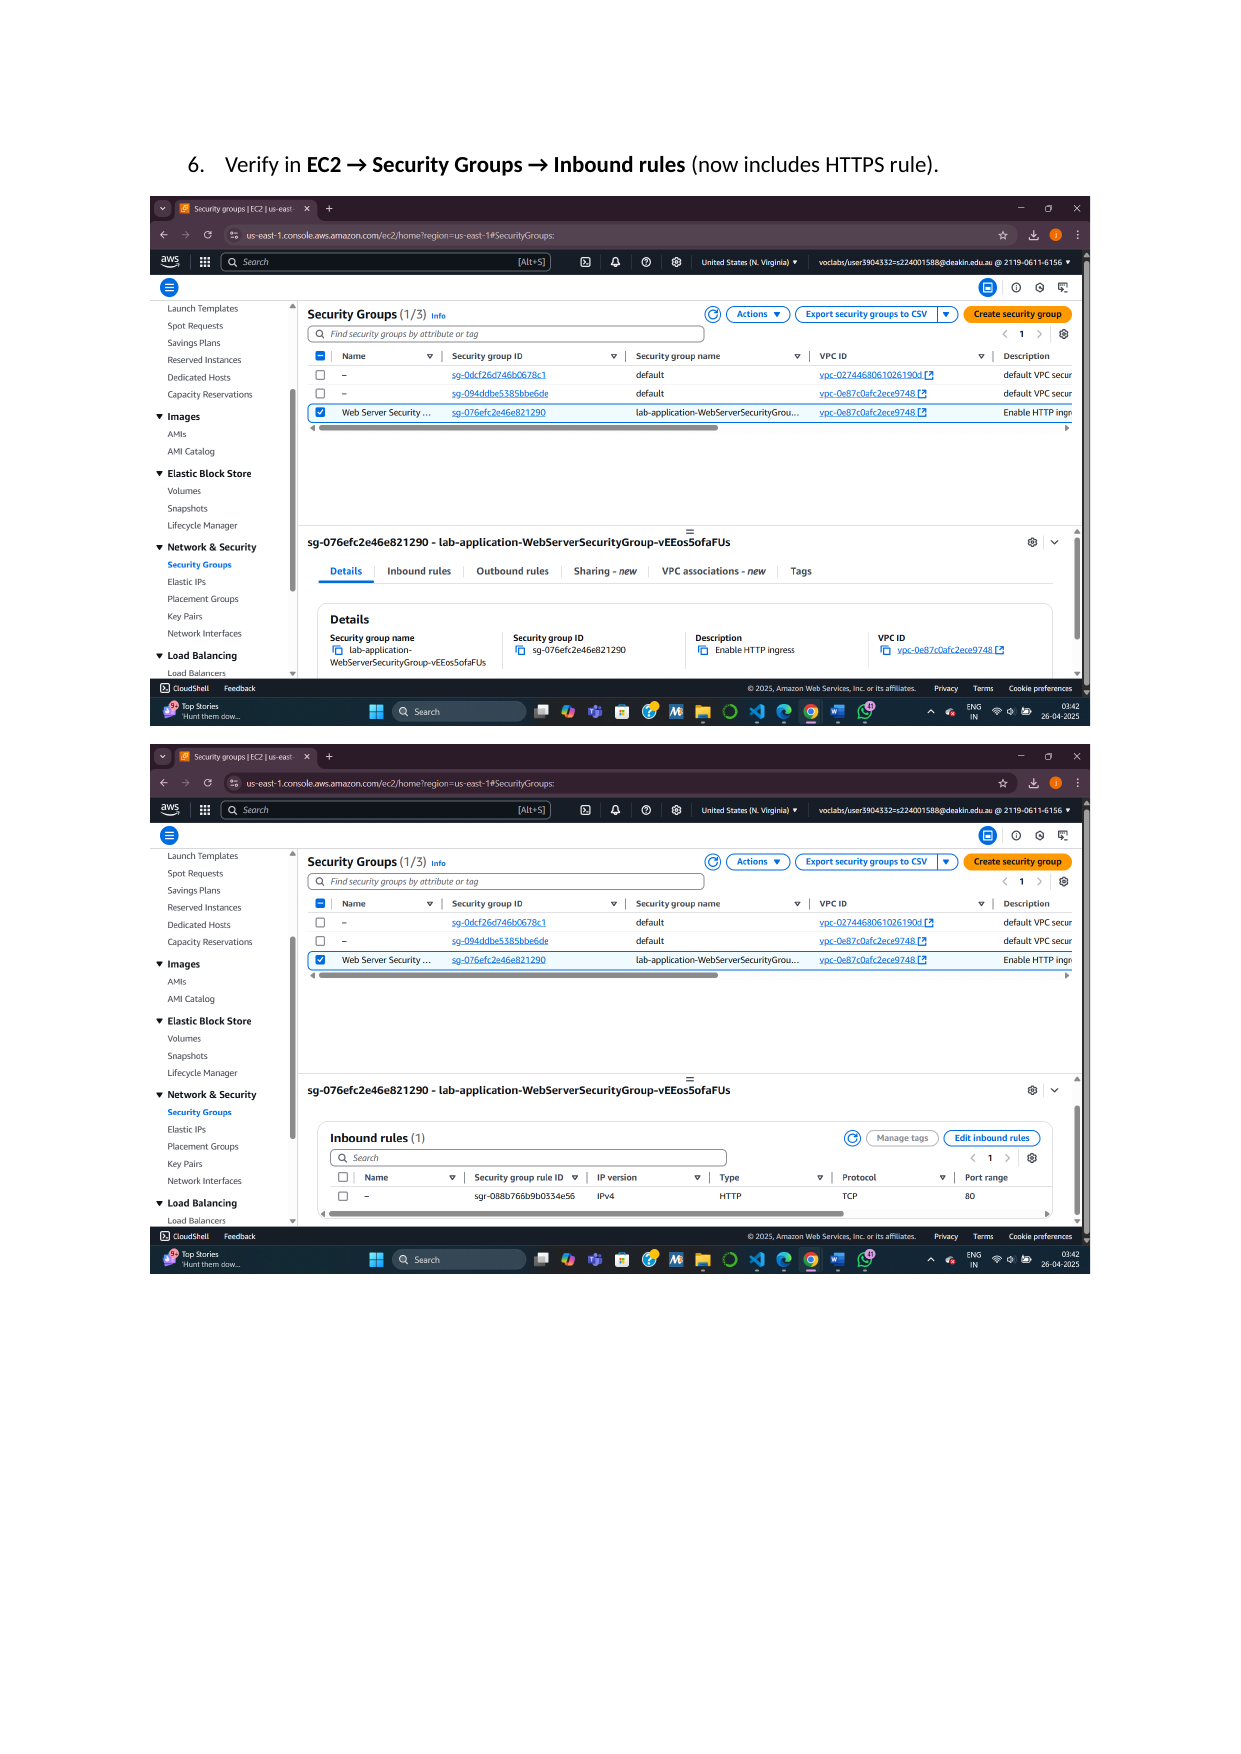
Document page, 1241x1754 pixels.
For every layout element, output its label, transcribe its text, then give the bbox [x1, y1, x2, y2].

picture [150, 196, 1091, 726]
list Verify in EC2 → Security Groups → Inbound rules (now includes HTTPS rule). [187, 150, 1090, 178]
picture [150, 744, 1091, 1274]
